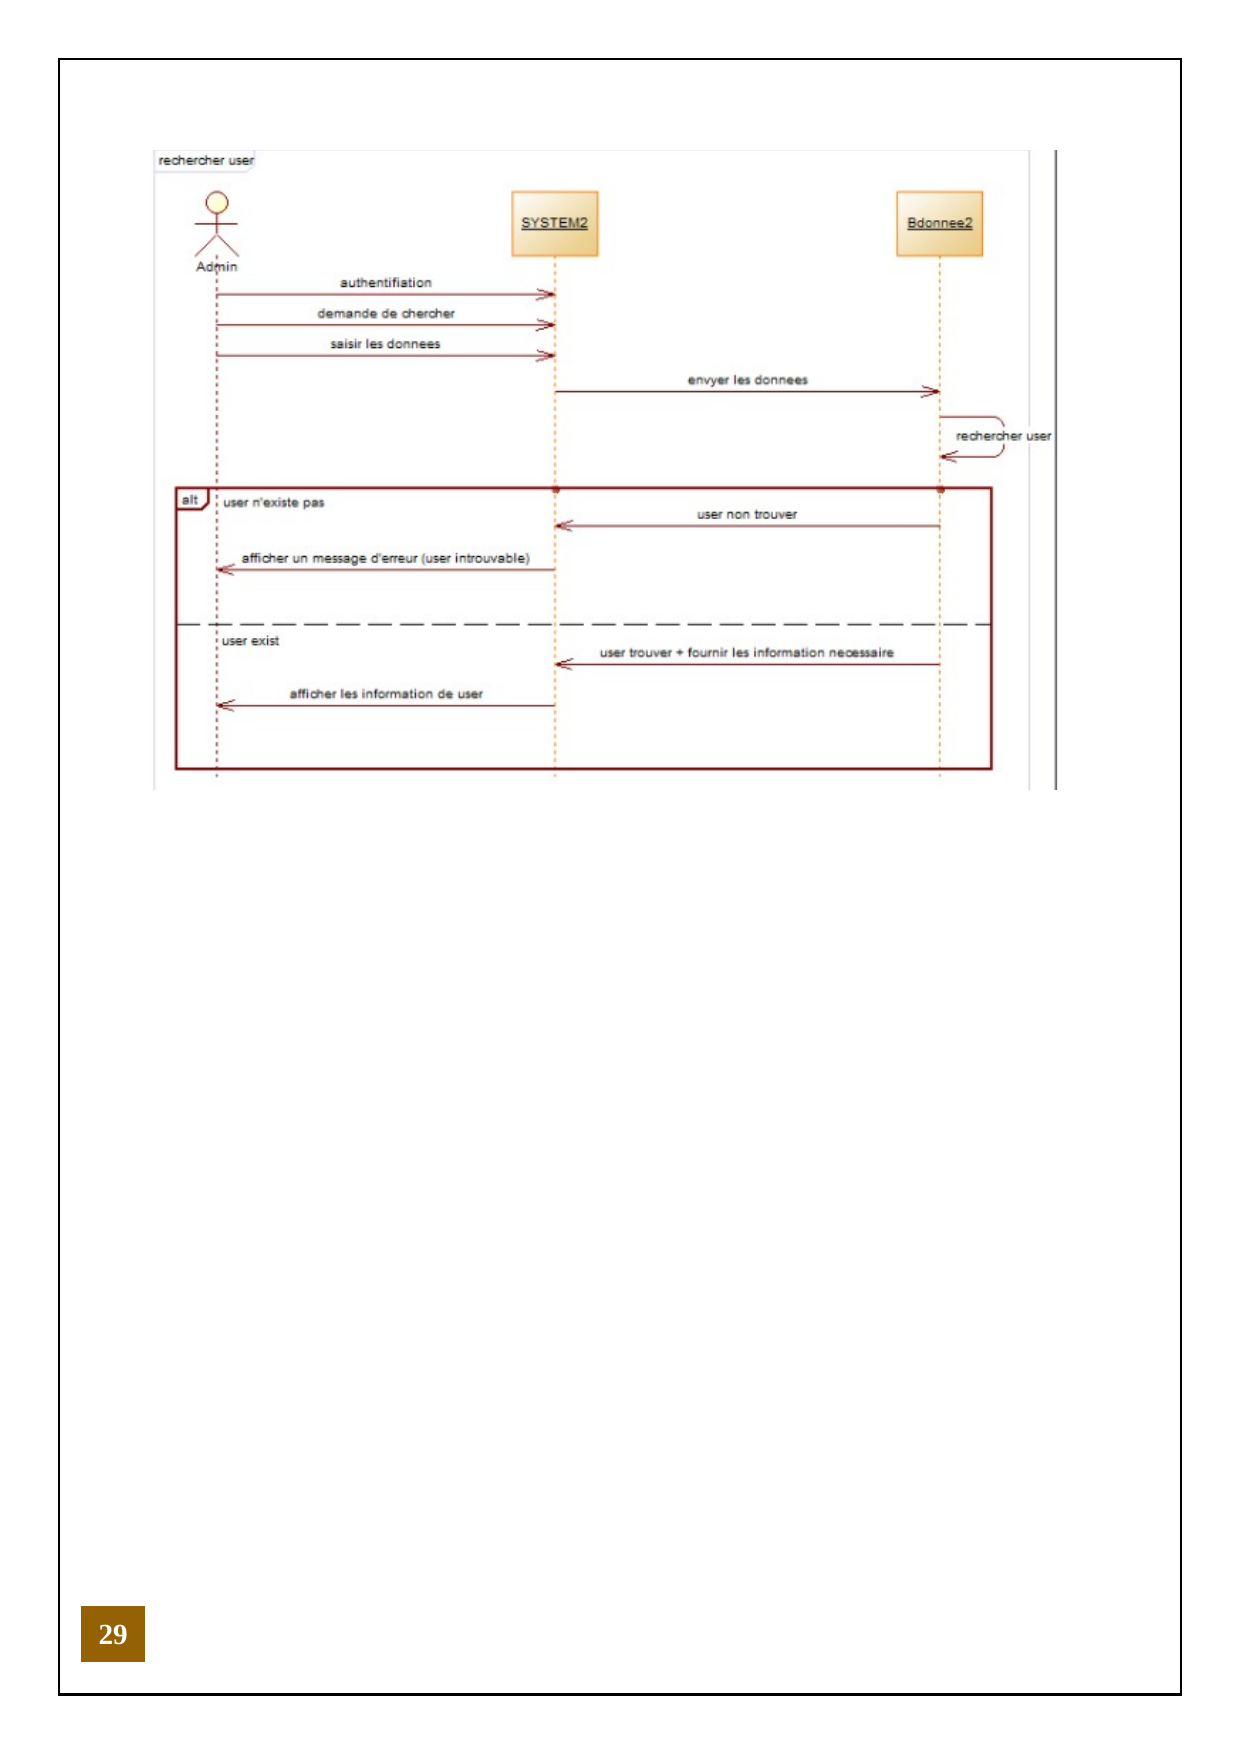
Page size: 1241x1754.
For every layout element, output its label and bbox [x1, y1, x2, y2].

picture [150, 150, 1059, 790]
